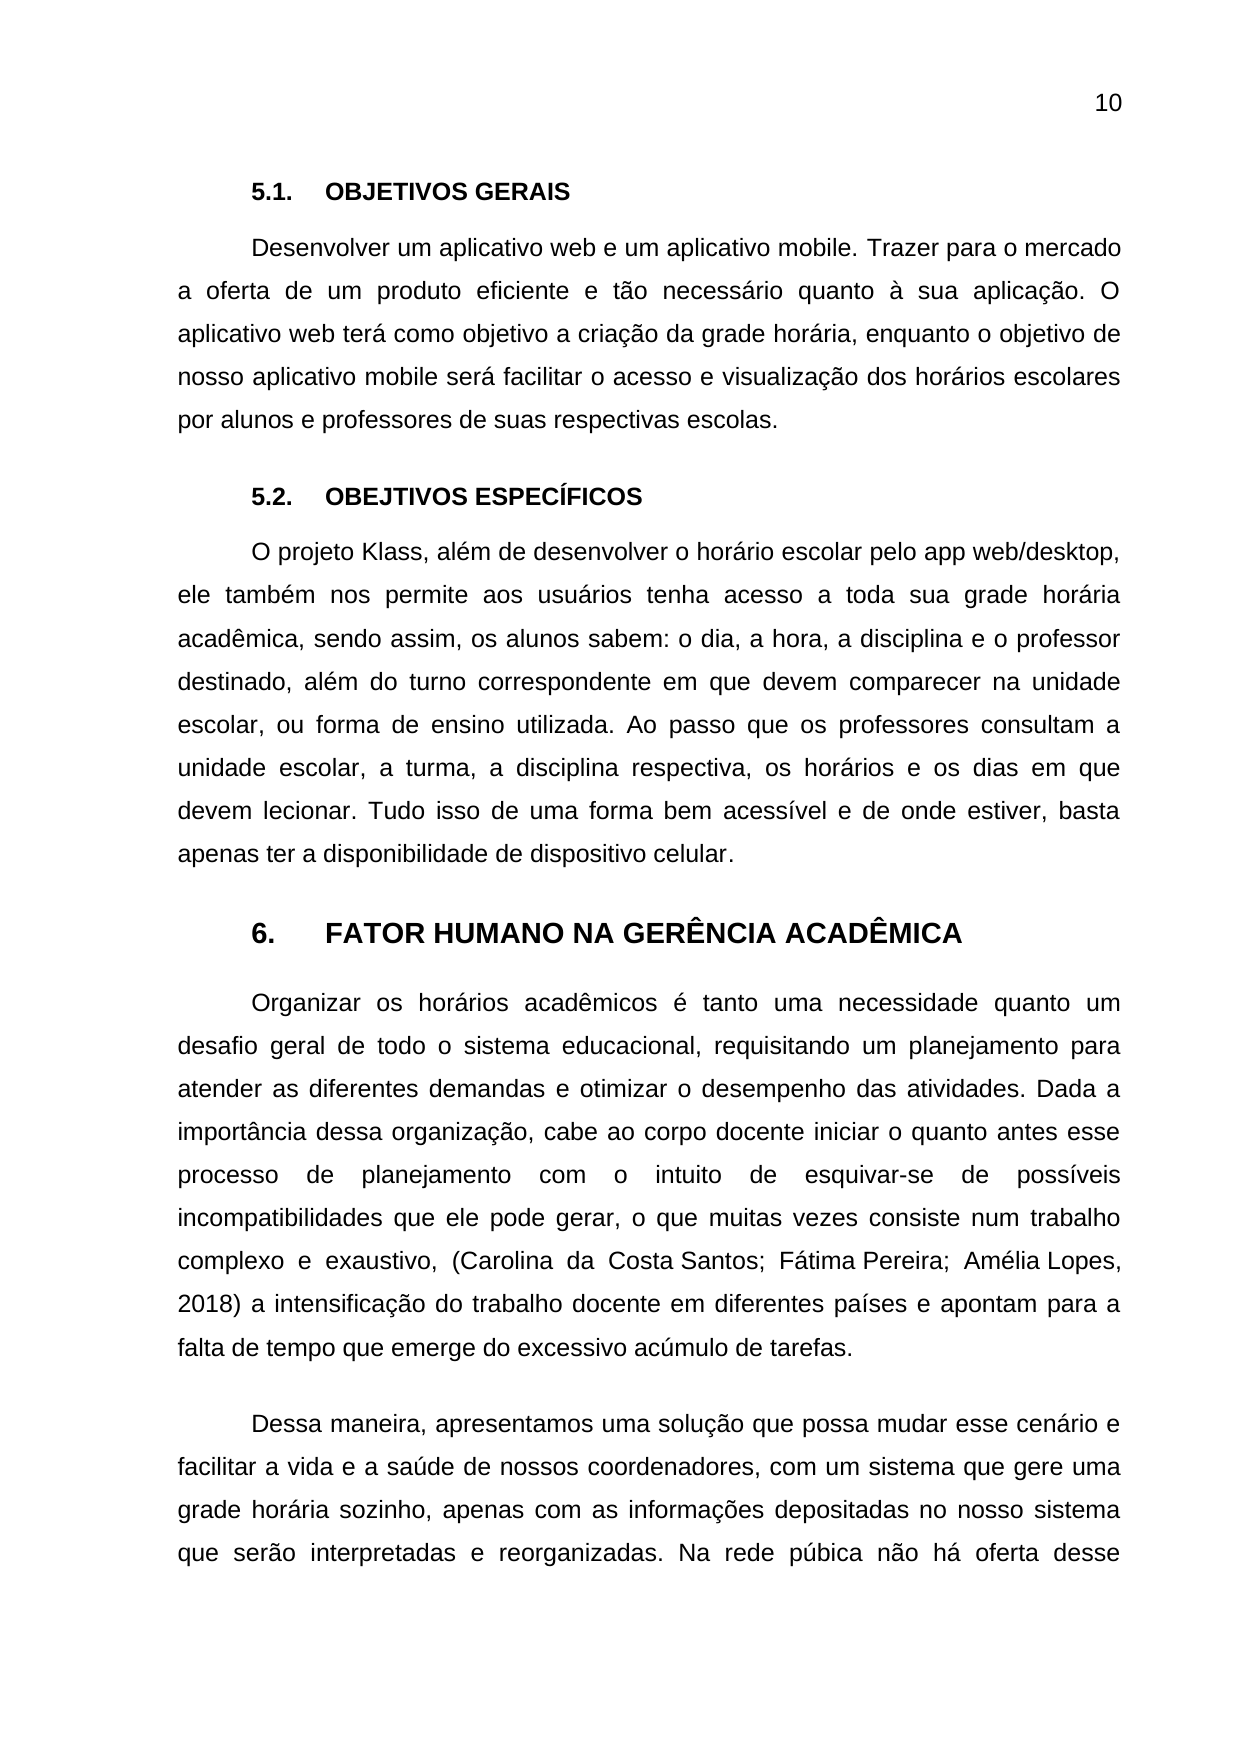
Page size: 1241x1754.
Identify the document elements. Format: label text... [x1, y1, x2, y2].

subtitle 5.1. OBJETIVOS GERAIS [177, 177, 1122, 206]
subtitle 6. FATOR HUMANO NA GERÊNCIA ACADÊMICA [177, 916, 1122, 949]
subtitle 5.2. OBEJTIVOS ESPECÍFICOS [177, 482, 1122, 511]
text Organizar os horários acadêmicos é tanto uma necessidade quanto um desafio geral de todo o sistema educacional, requisitando um planejamento para atender as diferentes demandas e otimizar o desempenho das atividades. Dada a importância dessa organização, cabe ao corpo docente iniciar o quanto antes esse processo de planejamento com o intuito de esquivar-se de possíveis incompatibilidades que ele pode gerar, o que muitas vezes consiste num trabalho complexo e exaustivo, (Carolina da Costa Santos; Fátima Pereira; Amélia Lopes, 2018) a intensificação do trabalho docente em diferentes países e apontam para a falta de tempo que emerge do excessivo acúmulo de tarefas. [177, 988, 1122, 1361]
text Desenvolver um aplicativo web e um aplicativo mobile. Trazer para o mercado a oferta de um produto eficiente e tão necessário quanto à sua aplicação. O aplicativo web terá como objetivo a criação da grade horária, enquanto o objetivo de nosso aplicativo mobile será facilitar o acesso e visualização dos horários escolares por alunos e professores de suas respectivas escolas. [177, 233, 1122, 434]
text O projeto Klass, além de desenvolver o horário escolar pelo app web/desktop, ele também nos permite aos usuários tenha acesso a toda sua grade horária acadêmica, sendo assim, os alunos sabem: o dia, a hora, a disciplina e o professor destinado, além do turno correspondente em que devem comparecer na unidade escolar, ou forma de ensino utilizada. Ao passo que os professores consultam a unidade escolar, a turma, a disciplina respectiva, os horários e os dias em que devem lecionar. Tudo isso de uma forma bem acessível e de onde estiver, basta apenas ter a disponibilidade de dispositivo celular. [177, 537, 1122, 868]
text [177, 1409, 1122, 1567]
